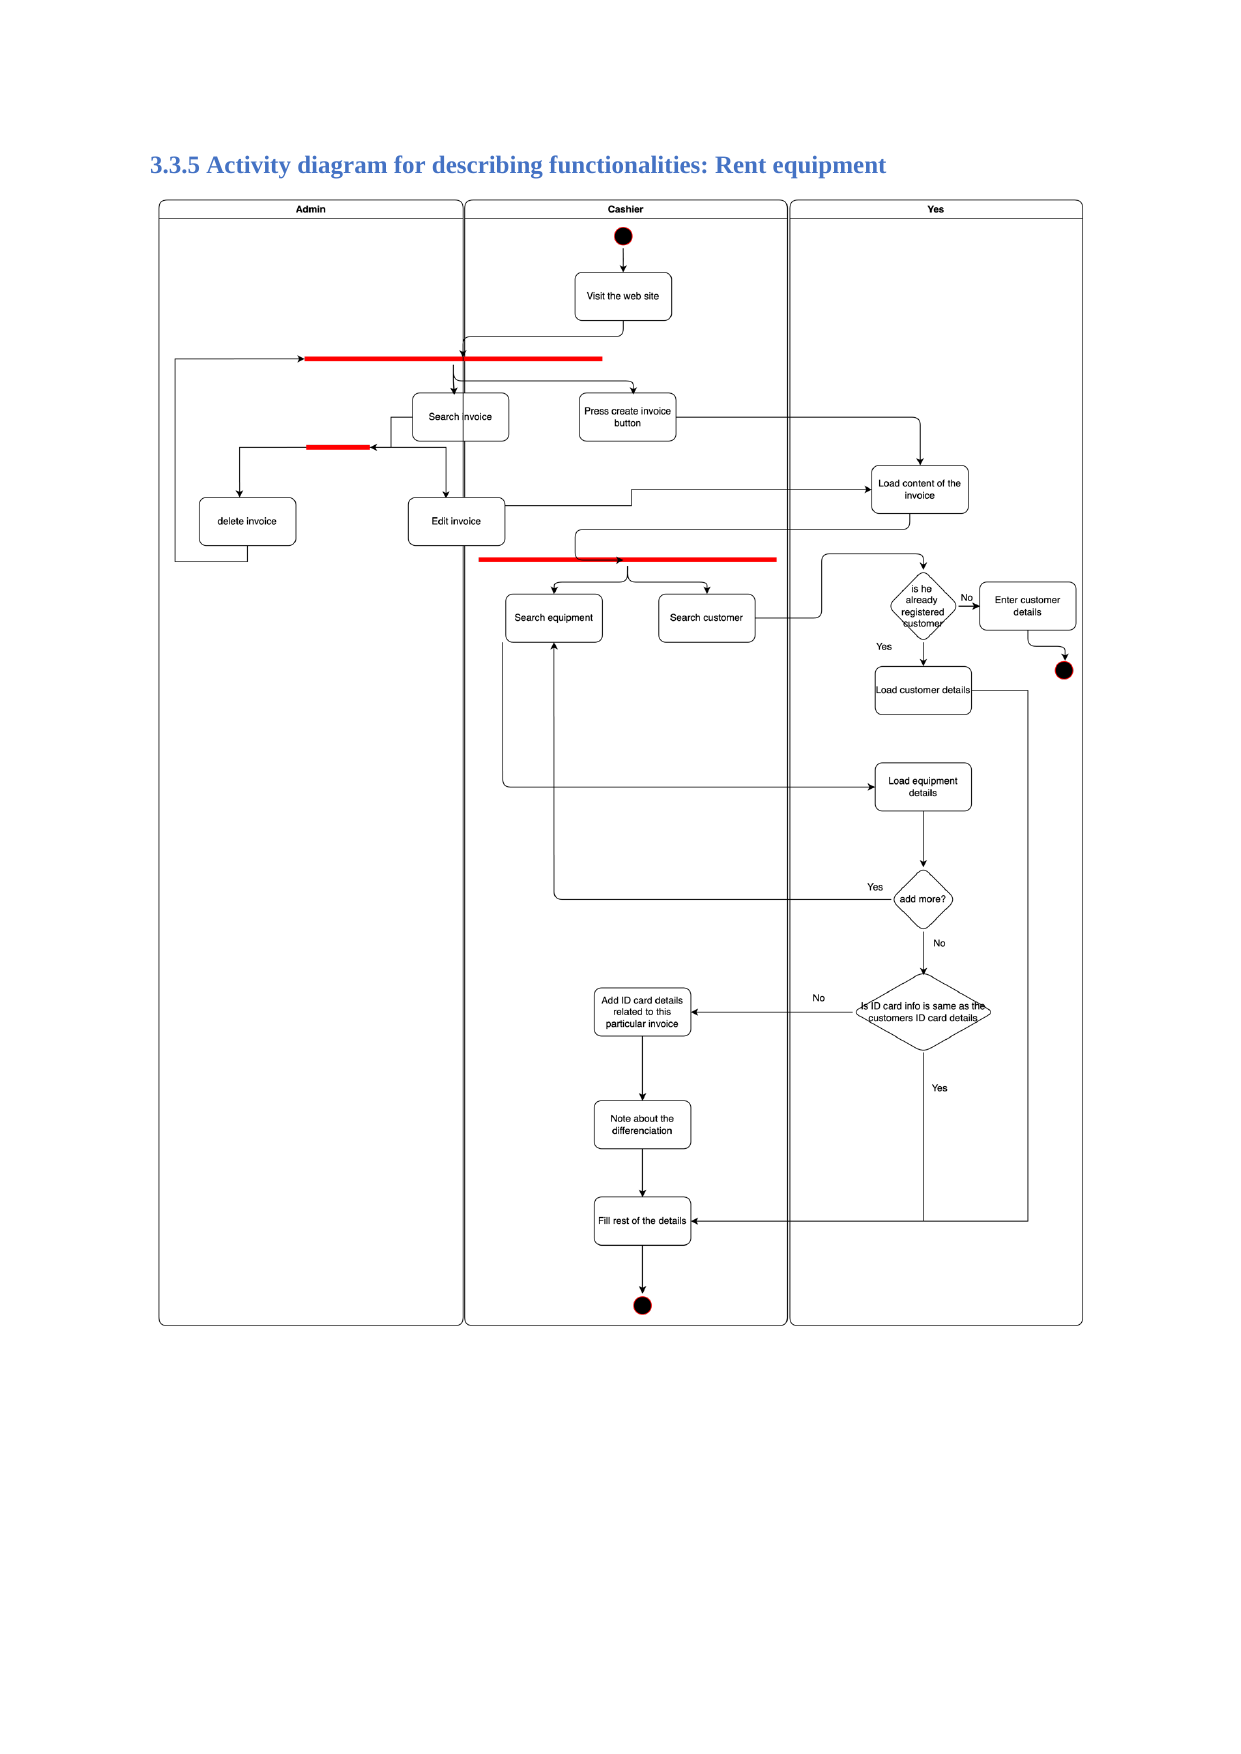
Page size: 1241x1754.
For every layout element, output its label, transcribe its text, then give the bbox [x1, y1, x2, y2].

subtitle 3.3.5 Activity diagram for describing functionalities: Rent equipment [150, 150, 1090, 179]
picture [150, 191, 1091, 1334]
